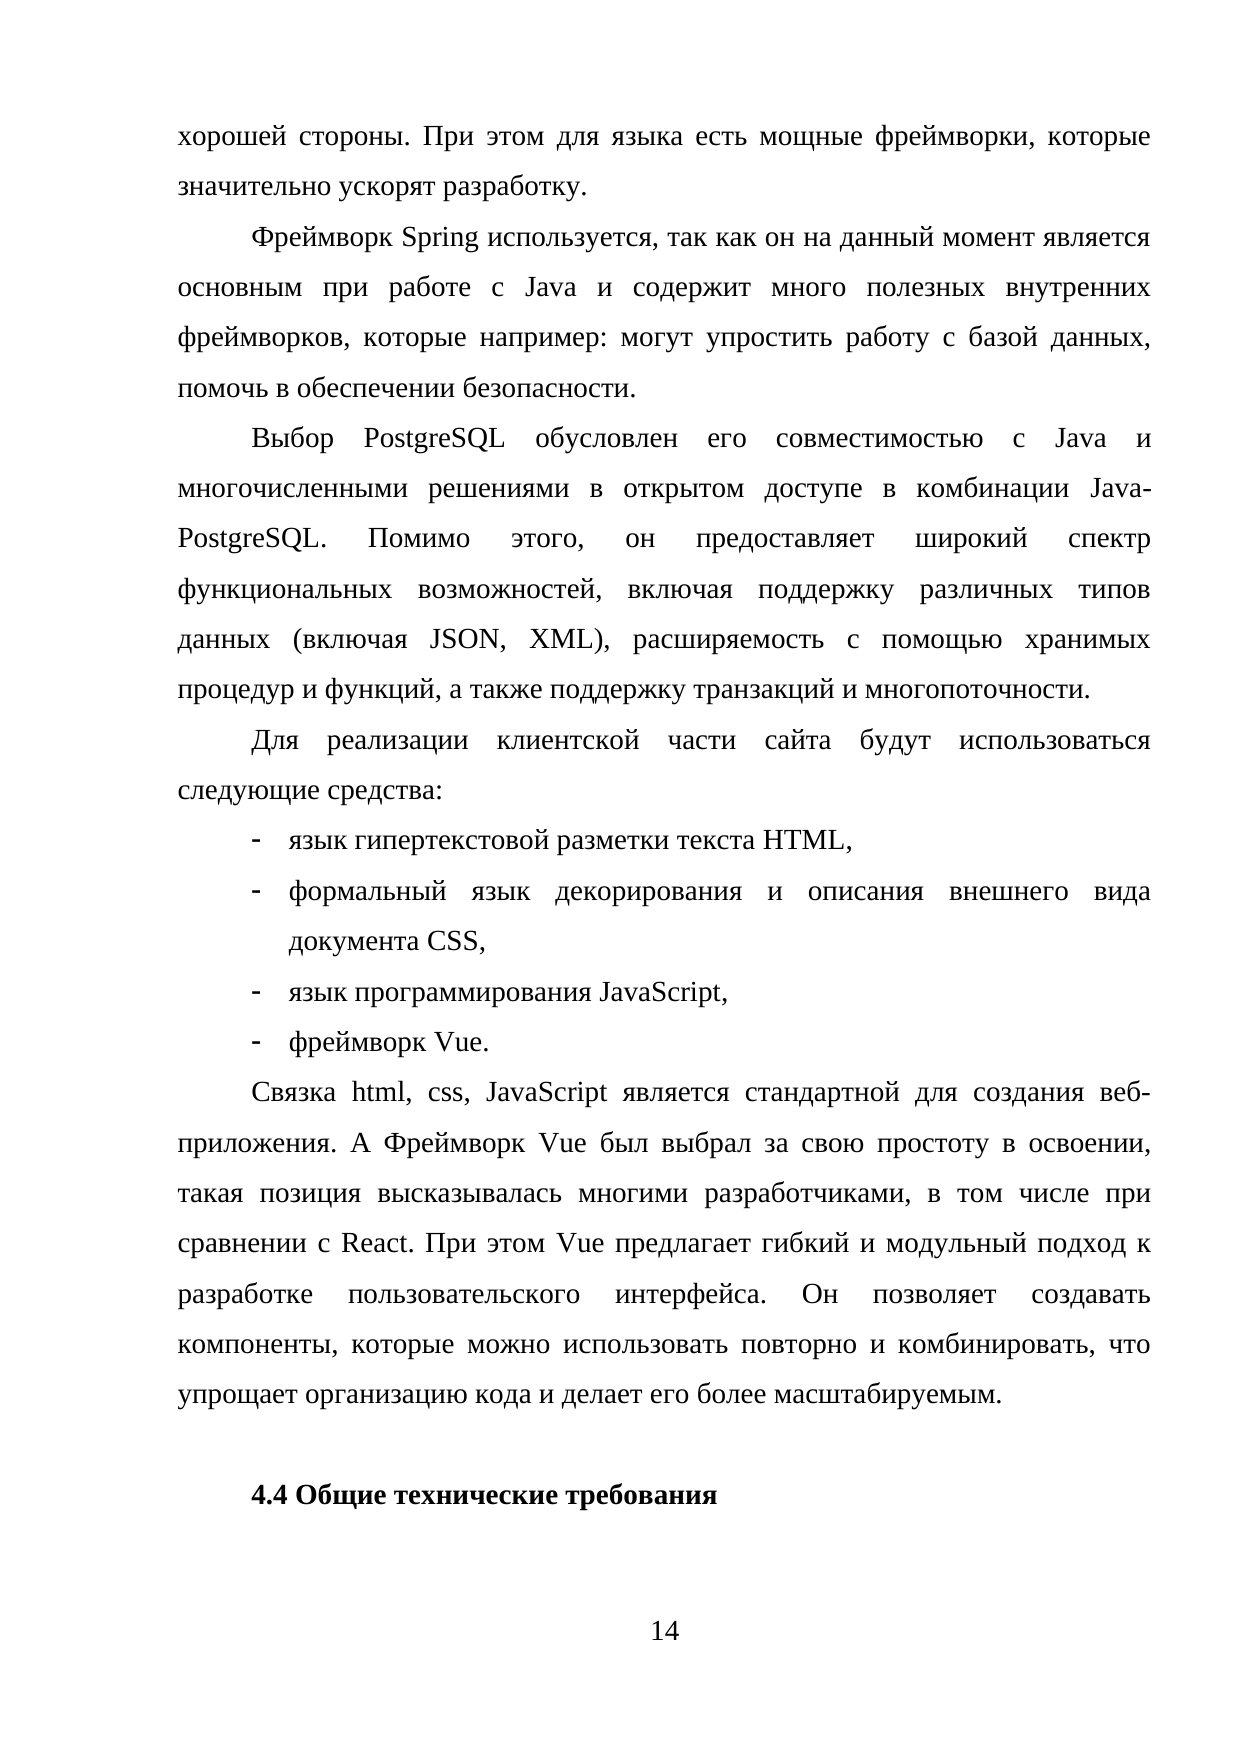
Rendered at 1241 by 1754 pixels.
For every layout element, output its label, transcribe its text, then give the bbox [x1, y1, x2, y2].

text язык программирования JavaScript, [251, 974, 1152, 1007]
text фреймворк Vue. [251, 1024, 1152, 1058]
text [177, 118, 1152, 202]
text Для реализации клиентской части сайта будут использоваться следующие средства: [177, 722, 1152, 806]
text язык гипертекстовой разметки текста HTML, [251, 822, 1152, 856]
text Связка html, css, JavaScript является стандартной для создания веб-приложения. А Фреймворк Vue был выбрал за свою простоту в освоении, такая позиция высказывалась многими разработчиками, в том числе при сравнении с React. При этом Vue предлагает гибкий и модульный подход к разработке пользовательского интерфейса. Он позволяет создавать компоненты, которые можно использовать повторно и комбинировать, что упрощает организацию кода и делает его более масштабируемым. [177, 1074, 1152, 1410]
text Фреймворк Spring используется, так как он на данный момент является основным при работе с Java и содержит много полезных внутренних фреймворков, которые например: могут упростить работу с базой данных, помочь в обеспечении безопасности. [177, 219, 1152, 403]
text Выбор PostgreSQL обусловлен его совместимостью с Java и многочисленными решениями в открытом доступе в комбинации Java-PostgreSQL. Помимо этого, он предоставляет широкий спектр функциональных возможностей, включая поддержку различных типов данных (включая JSON, XML), расширяемость с помощью хранимых процедур и функций, а также поддержку транзакций и многопоточности. [177, 420, 1152, 705]
text формальный язык декорирования и описания внешнего вида документа CSS, [251, 873, 1152, 957]
subtitle Общие технические требования [177, 1477, 1152, 1511]
